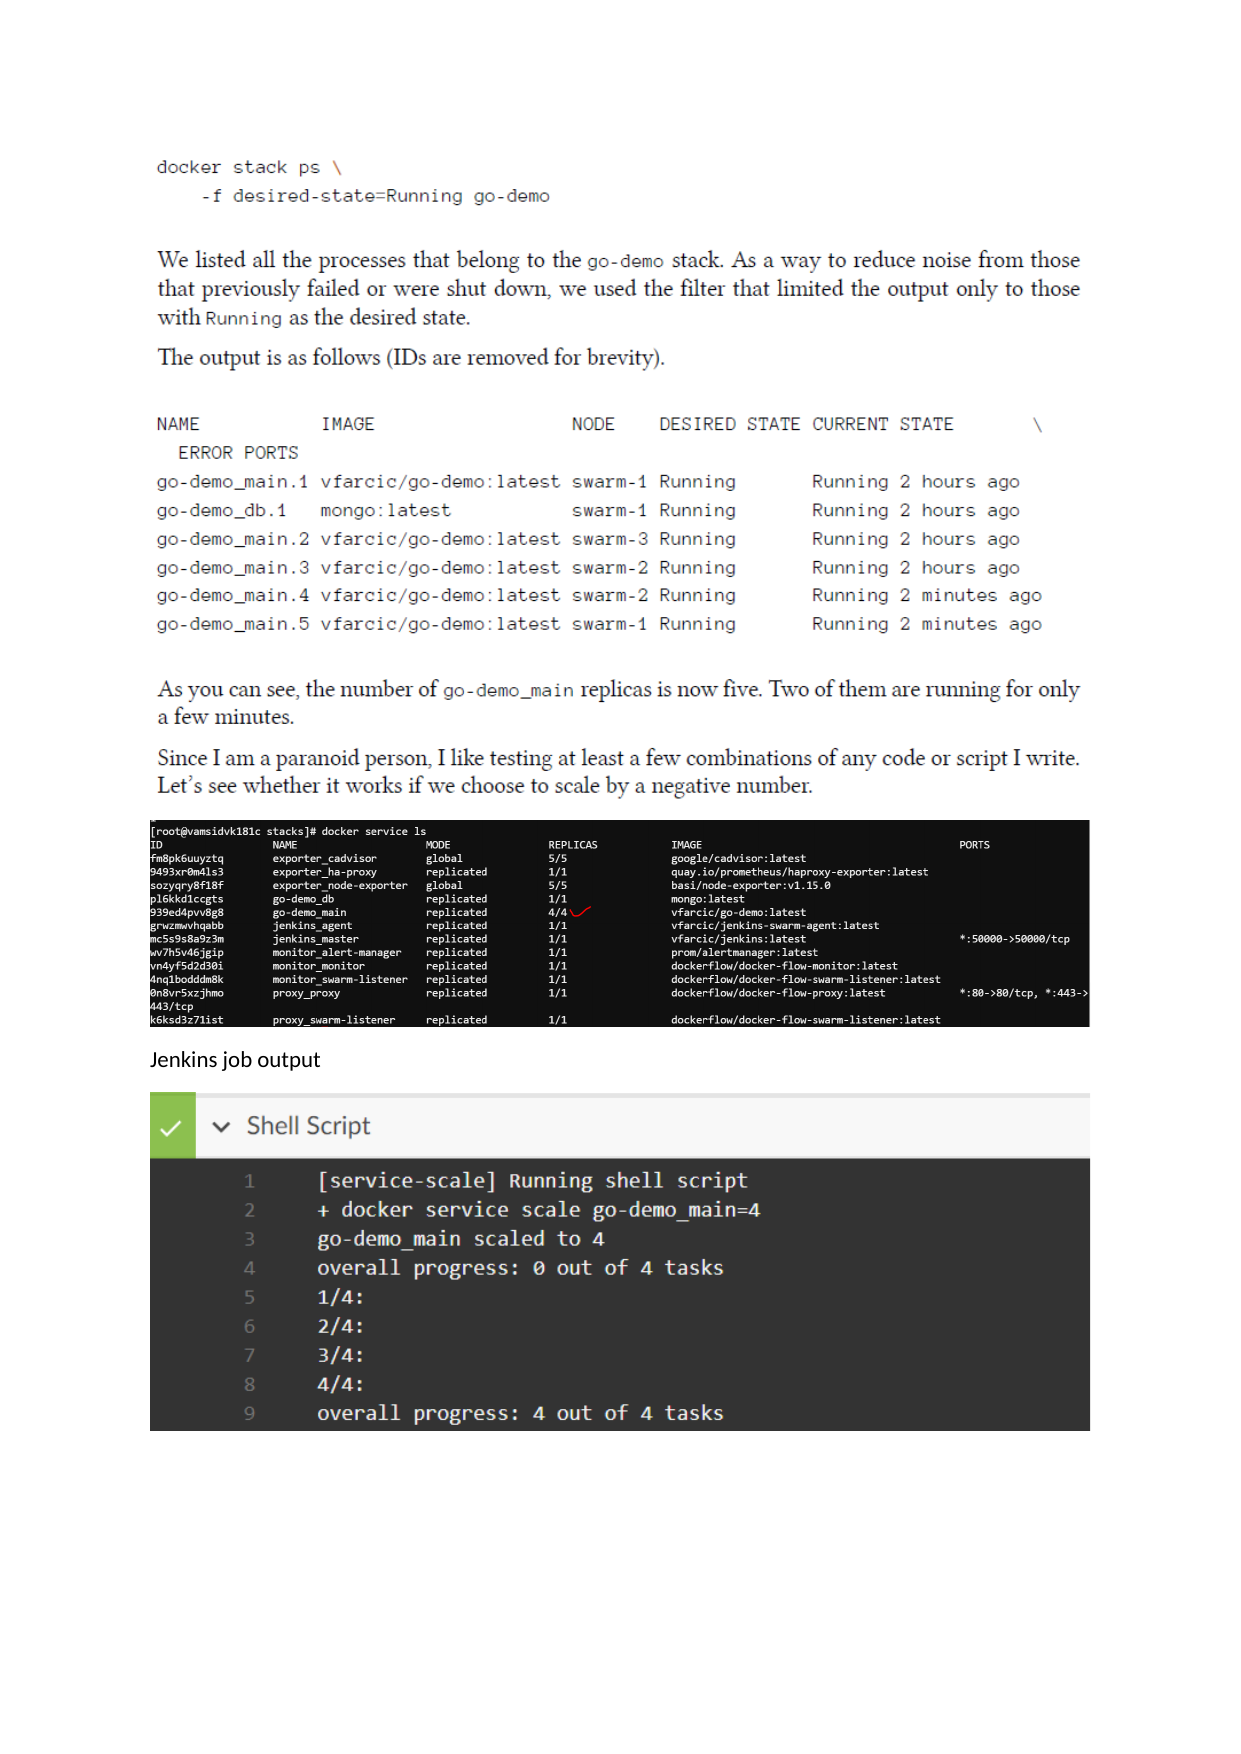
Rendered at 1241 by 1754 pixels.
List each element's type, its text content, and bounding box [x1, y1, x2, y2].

picture [150, 150, 1091, 802]
picture [150, 820, 1091, 1027]
picture [150, 1092, 1091, 1431]
text Jenkins job output [150, 1045, 1090, 1073]
